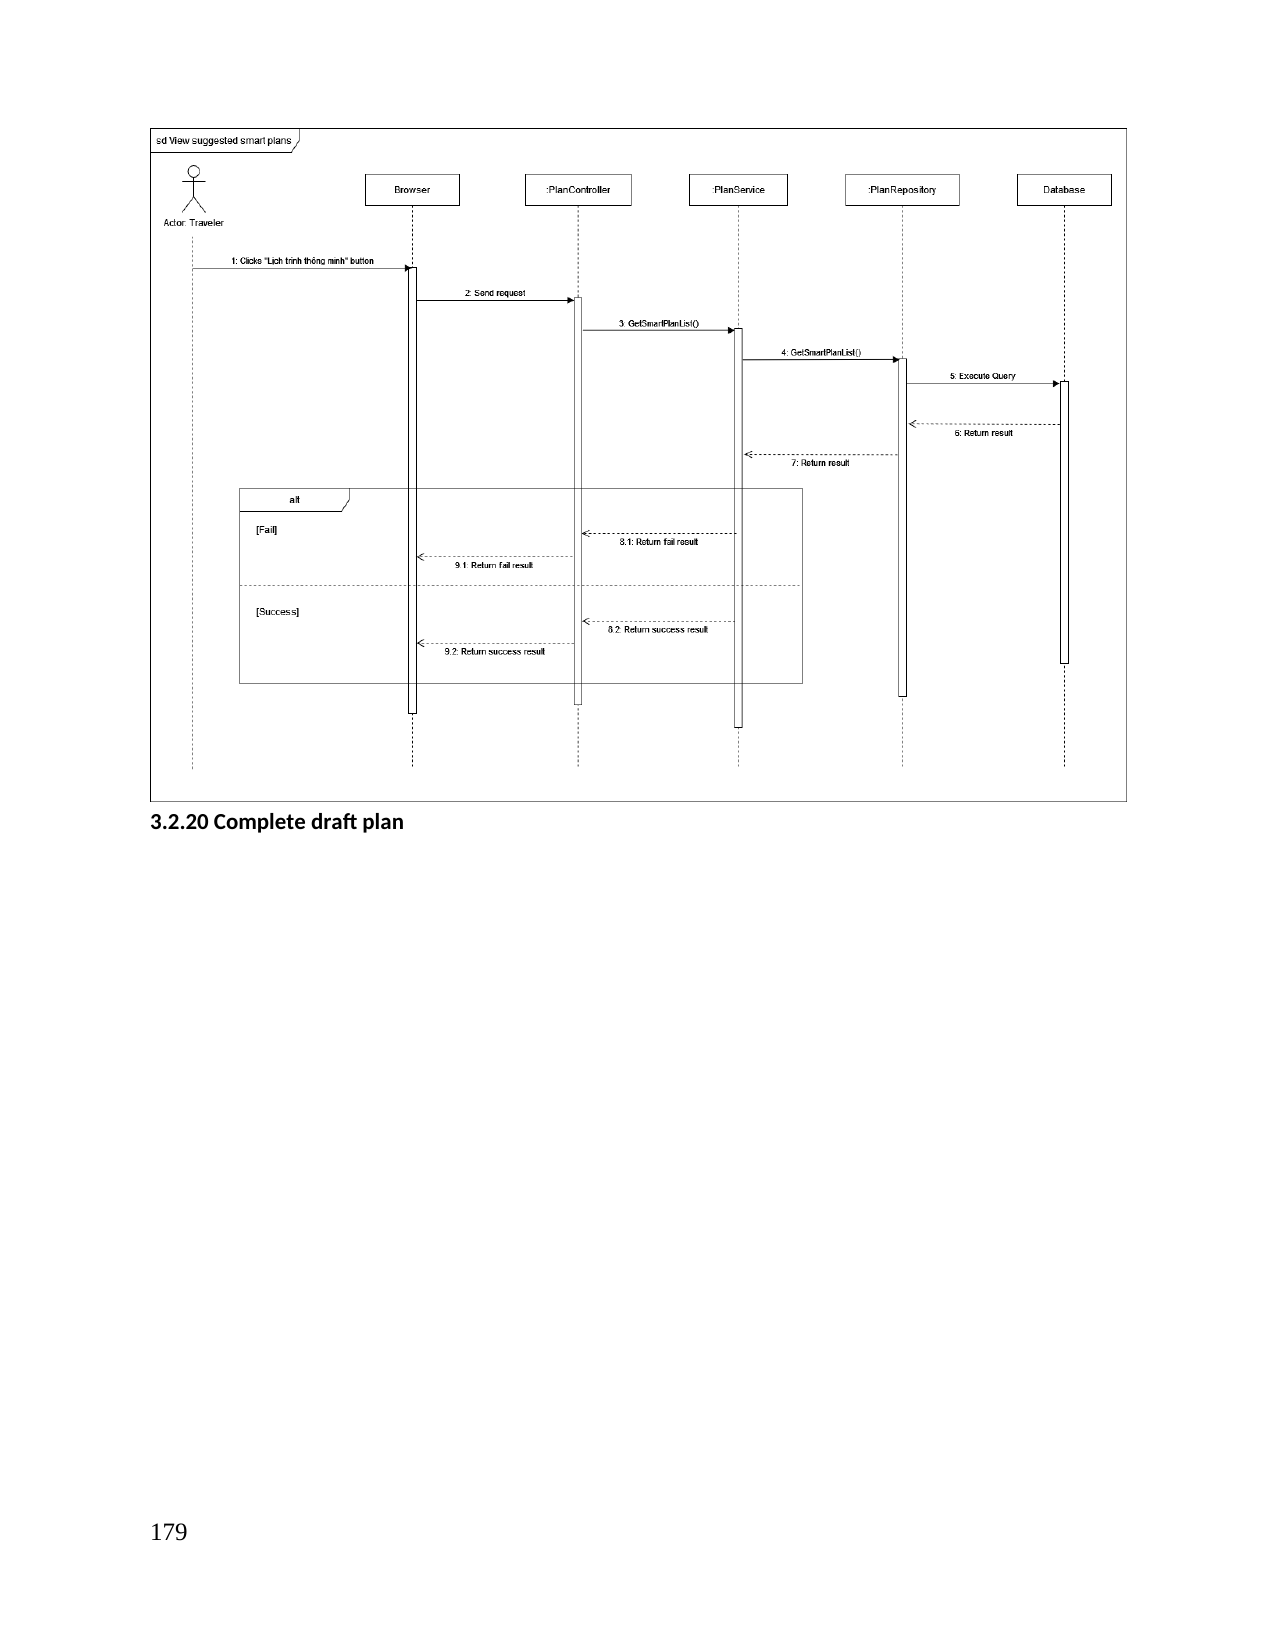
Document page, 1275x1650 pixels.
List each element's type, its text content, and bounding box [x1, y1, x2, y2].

text 3.2.20 Complete draft plan [150, 807, 1125, 835]
picture [150, 128, 1127, 802]
